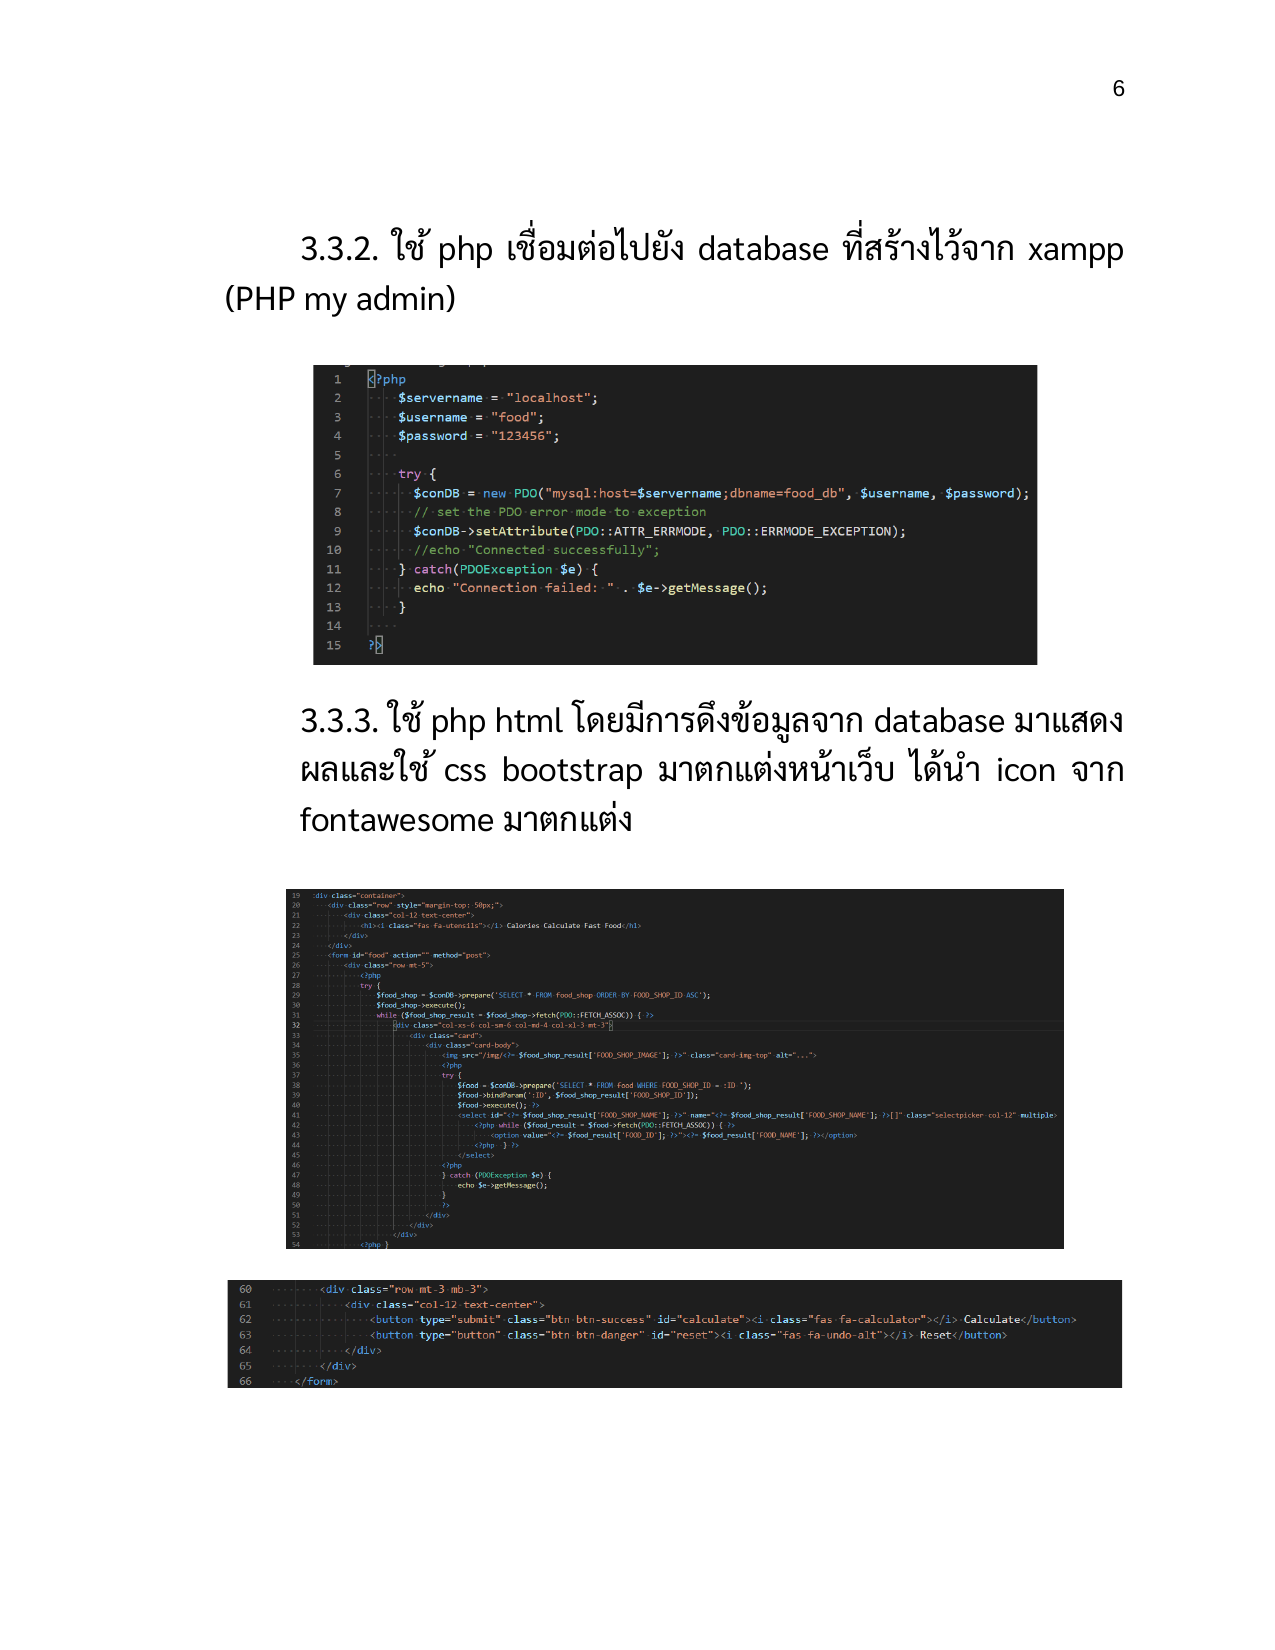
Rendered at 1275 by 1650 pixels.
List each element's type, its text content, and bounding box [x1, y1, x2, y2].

picture [227, 1280, 1123, 1388]
picture [313, 365, 1038, 665]
text 3.3.2. ใช้ php เชื่อมต่อไปยัง database ที่สร้างไว้จาก xampp (PHP my admin) [225, 225, 1125, 318]
picture [286, 889, 1064, 1249]
